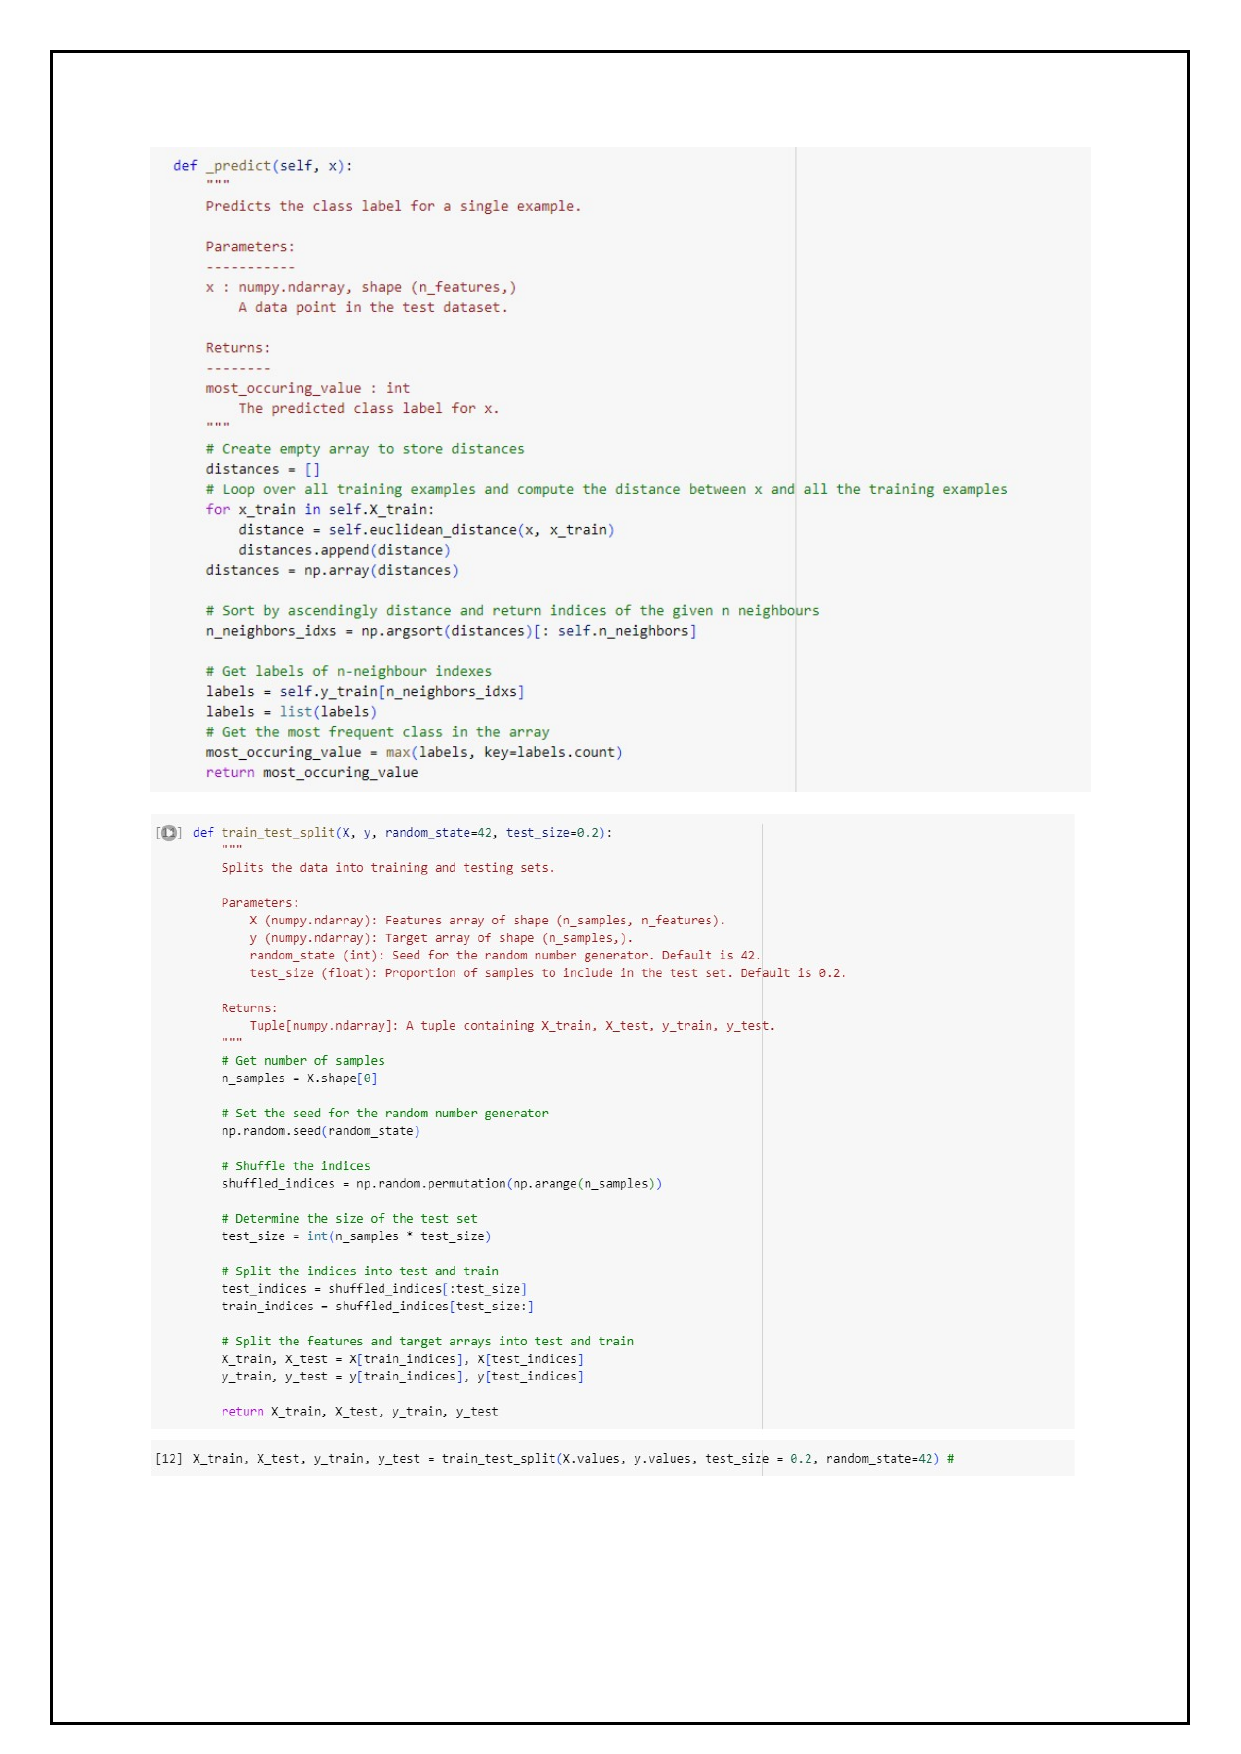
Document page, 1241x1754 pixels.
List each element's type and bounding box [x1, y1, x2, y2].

picture [150, 147, 1091, 792]
picture [151, 814, 1075, 1476]
